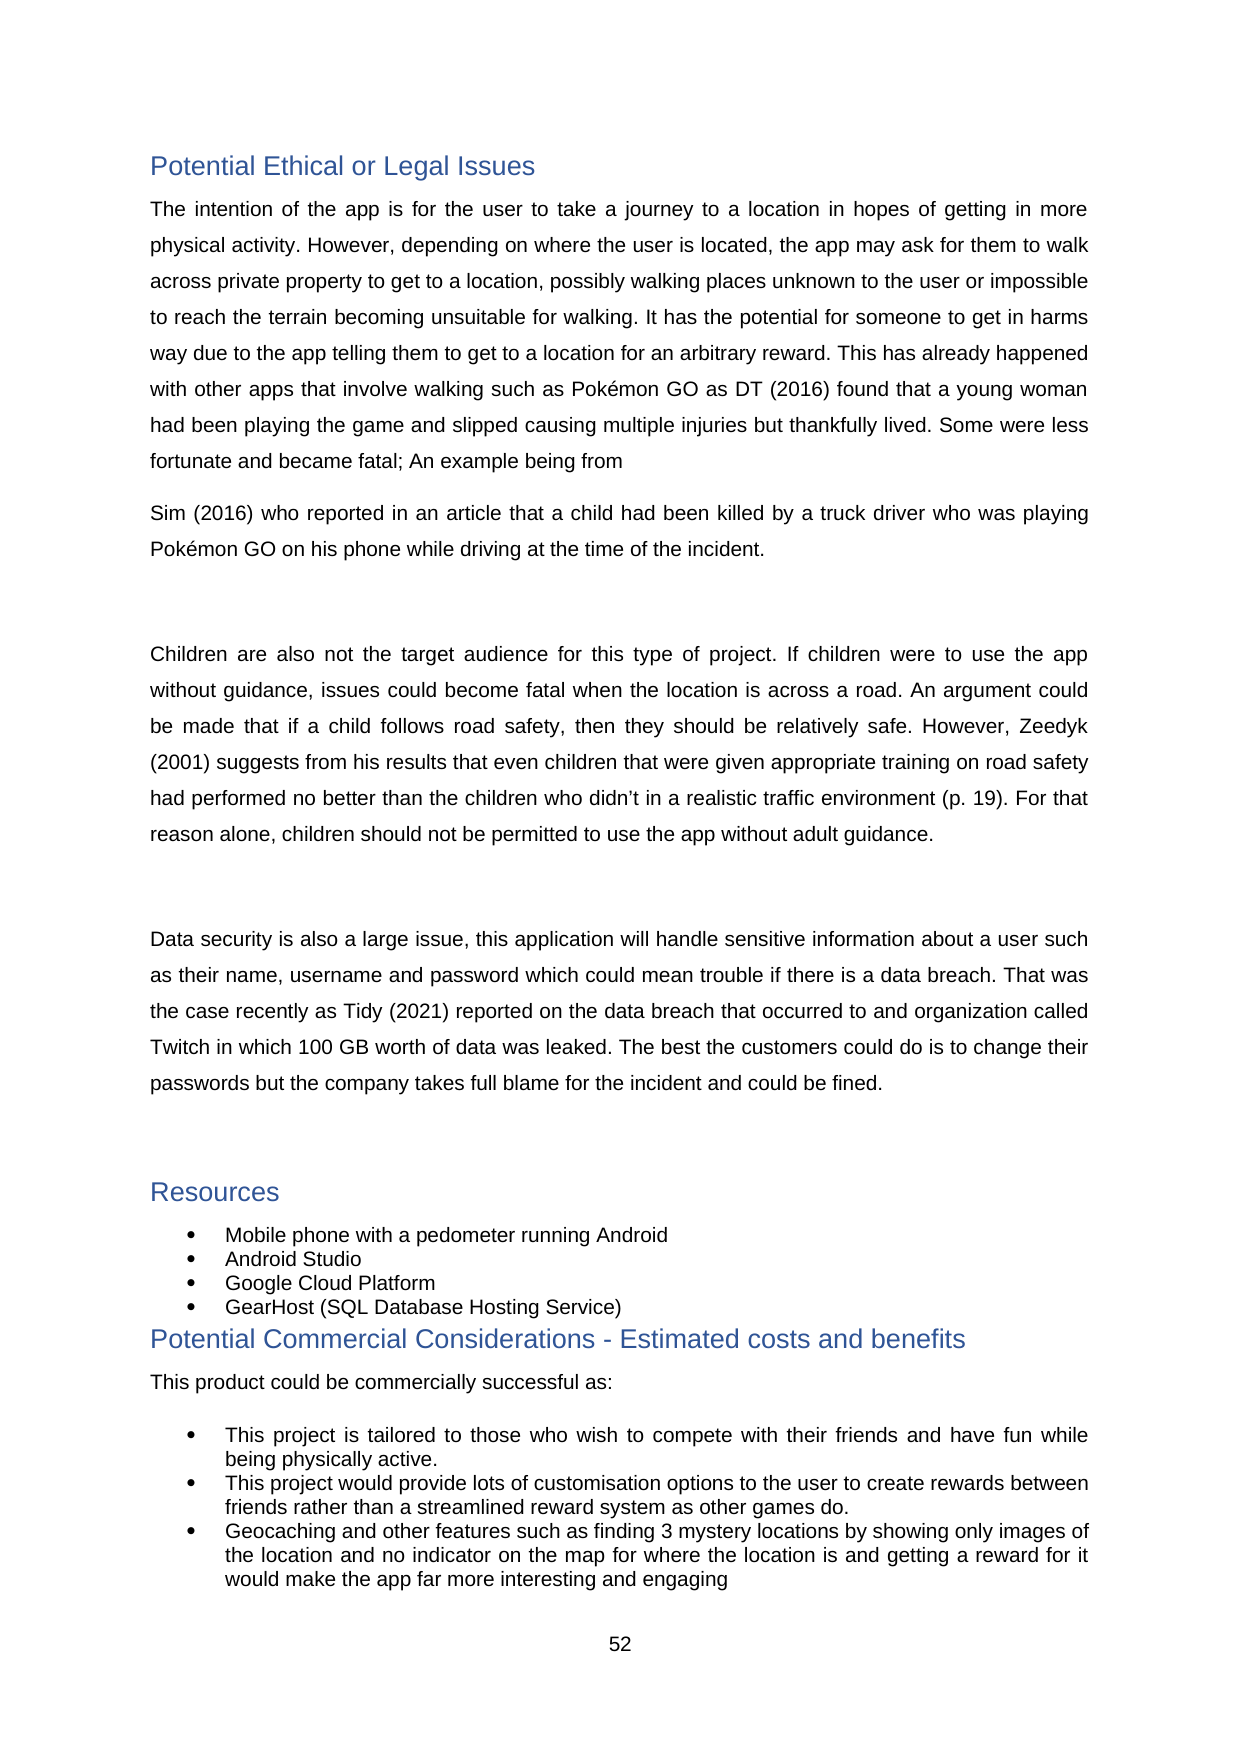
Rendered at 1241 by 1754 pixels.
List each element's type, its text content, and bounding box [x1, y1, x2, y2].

subtitle Potential Commercial Considerations - Estimated costs and benefits [150, 1323, 1090, 1354]
list Google Cloud Platform [187, 1271, 1090, 1295]
text Children are also not the target audience for this type of project. If children were to use the app without guidance, issues could become fatal when the location is across a road. An argument could be made that if a child follows road safety, then they should be relatively safe. However, Zeedyk (2001) suggests from his results that even children that were given appropriate training on road safety had performed no better than the children who didn’t in a realistic traffic environment (p. 19). For that reason alone, children should not be permitted to use the app without adult guidance. [150, 642, 1090, 846]
list This project is tailored to those who wish to compete with their friends and have fun while being physically active. [187, 1423, 1090, 1471]
list Geocaching and other features such as finding 3 mystery locations by showing only images of the location and no indicator on the map for where the location is and getting a reward for it would make the app far more interesting and engaging [187, 1519, 1090, 1591]
list Android Studio [187, 1247, 1090, 1271]
list Mobile phone with a pedometer running Android [187, 1223, 1090, 1247]
list This project would provide lots of customisation options to the user to create rewards between friends rather than a streamlined reward system as other games do. [187, 1471, 1090, 1519]
text This product could be commercially successful as: [150, 1370, 1090, 1394]
subtitle Resources [150, 1176, 1090, 1207]
list GearHost (SQL Database Hosting Service) [187, 1295, 1090, 1319]
text Data security is also a large issue, this application will handle sensitive information about a user such as their name, username and password which could mean trouble if there is a data breach. That was the case recently as Tidy (2021) reported on the data breach that occurred to and organization called Twitch in which 100 GB worth of data was leaked. The best the customers could do is to change their passwords but the company takes full blame for the incident and could be fined. [150, 927, 1090, 1095]
subtitle Potential Ethical or Legal Issues [150, 150, 1090, 181]
text Sim (2016) who reported in an article that a child had been killed by a truck driver who was playing Pokémon GO on his phone while driving at the time of the incident. [150, 501, 1090, 561]
text The intention of the app is for the user to take a journey to a location in hopes of getting in more physical activity. However, depending on where the user is located, the app may ask for them to walk across private property to get to a location, possibly walking places unknown to the user or impossible to reach the terrain becoming unsuitable for walking. It has the potential for someone to get in harms way due to the app telling them to get to a location for an arbitrary reward. This has already happened with other apps that involve walking such as Pokémon GO as DT (2016) found that a young woman had been playing the game and slipped causing multiple injuries but thankfully lived. Some were less fortunate and became fatal; An example being from [150, 197, 1090, 472]
